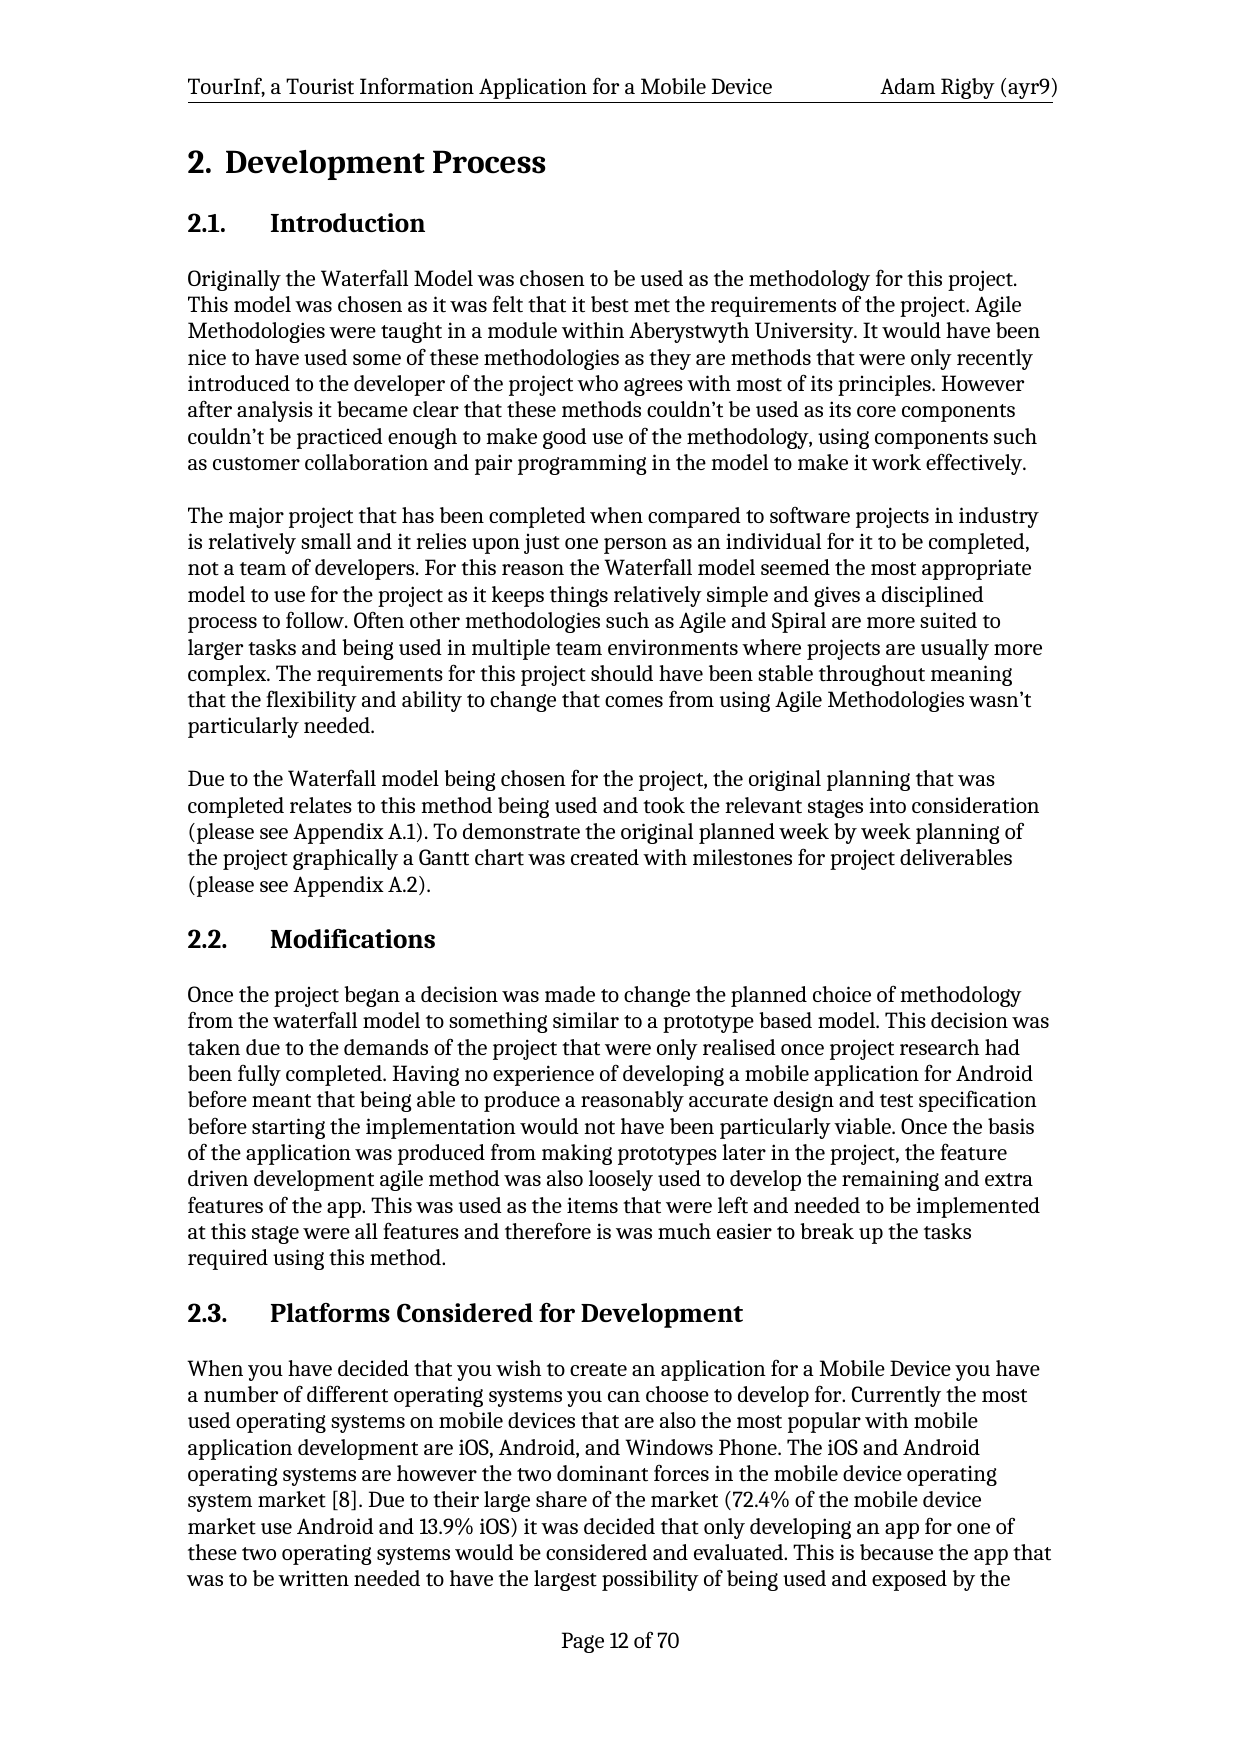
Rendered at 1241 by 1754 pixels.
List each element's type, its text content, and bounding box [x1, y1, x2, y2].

subtitle Introduction [187, 208, 1053, 239]
text Due to the Waterfall model being chosen for the project, the original planning that was completed relates to this method being used and took the relevant stages into consideration (please see Appendix A.1). To demonstrate the original planned week by week planning of the project graphically a Gantt chart was created with milestones for project deliverables (please see Appendix A.2). [187, 766, 1053, 898]
text Originally the Waterfall Model was chosen to be used as the methodology for this project. This model was chosen as it was felt that it best met the requirements of the project. Agile Methodologies were taught in a module within Aberystwyth University. It would have been nice to have used some of these methodologies as they are methods that were only recently introduced to the developer of the project who agrees with most of its principles. However after analysis it became clear that these methods couldn’t be used as its core components couldn’t be practiced enough to make good use of the methodology, using components such as customer collaboration and pair programming in the model to make it work effectively. [187, 265, 1053, 476]
text Once the project began a decision was made to change the planned choice of methodology from the waterfall model to something similar to a prototype based model. This decision was taken due to the demands of the project that were only realised once project research had been fully completed. Having no experience of developing a mobile application for Android before meant that being able to produce a reasonably accurate design and test specification before starting the implementation would not have been particularly viable. Once the basis of the application was produced from making prototypes later in the project, the feature driven development agile method was also loosely used to develop the remaining and extra features of the app. This was used as the items that were left and needed to be implemented at this stage were all features and therefore is was much easier to break up the tasks required using this method. [187, 982, 1053, 1272]
subtitle Modifications [187, 924, 1053, 955]
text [187, 1355, 1053, 1593]
subtitle Platforms Considered for Development [187, 1298, 1053, 1329]
text The major project that has been completed when compared to software projects in industry is relatively small and it relies upon just one person as an individual for it to be completed, not a team of developers. For this reason the Waterfall model seemed the most appropriate model to use for the project as it keeps things relatively simple and gives a disciplined process to follow. Often other methodologies such as Agile and Spiral are more suited to larger tasks and being used in multiple team environments where projects are usually more complex. The requirements for this project should have been stable throughout meaning that the flexibility and ability to change that comes from using Agile Methodologies wasn’t particularly needed. [187, 502, 1053, 740]
subtitle Development Process [187, 143, 1053, 181]
